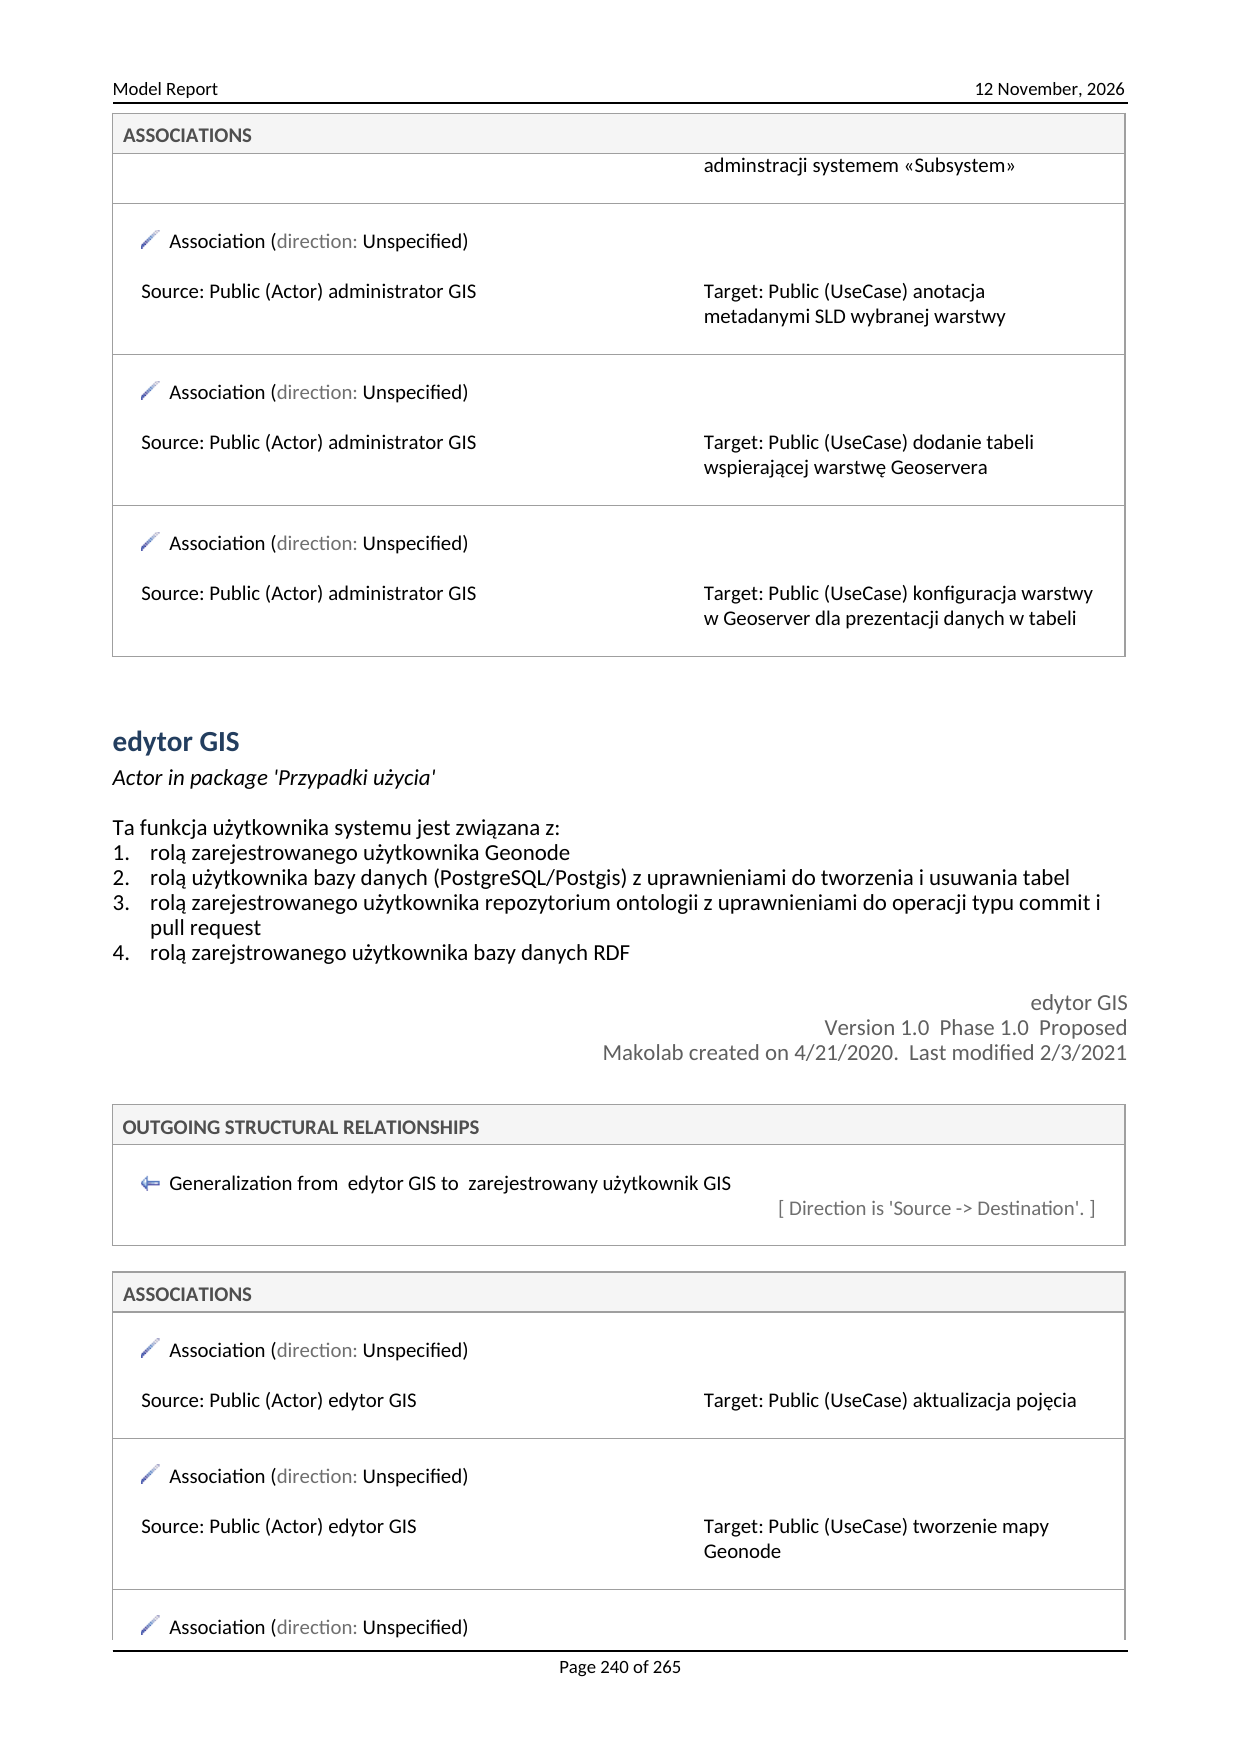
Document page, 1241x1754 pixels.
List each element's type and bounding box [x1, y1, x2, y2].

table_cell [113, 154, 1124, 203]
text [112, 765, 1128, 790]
picture [141, 230, 160, 249]
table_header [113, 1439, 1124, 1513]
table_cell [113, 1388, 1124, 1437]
picture [141, 532, 160, 551]
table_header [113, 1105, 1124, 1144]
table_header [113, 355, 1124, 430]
picture [141, 1338, 160, 1358]
picture [141, 1464, 160, 1484]
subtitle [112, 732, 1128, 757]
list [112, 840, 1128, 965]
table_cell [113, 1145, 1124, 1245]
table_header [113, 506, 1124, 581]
picture [141, 381, 160, 400]
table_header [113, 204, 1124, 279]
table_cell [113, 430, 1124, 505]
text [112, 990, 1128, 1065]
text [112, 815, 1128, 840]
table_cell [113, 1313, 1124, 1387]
picture [141, 1171, 160, 1191]
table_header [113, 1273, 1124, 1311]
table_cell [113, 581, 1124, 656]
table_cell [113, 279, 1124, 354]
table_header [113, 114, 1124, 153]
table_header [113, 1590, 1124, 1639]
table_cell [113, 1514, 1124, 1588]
picture [141, 1615, 160, 1635]
